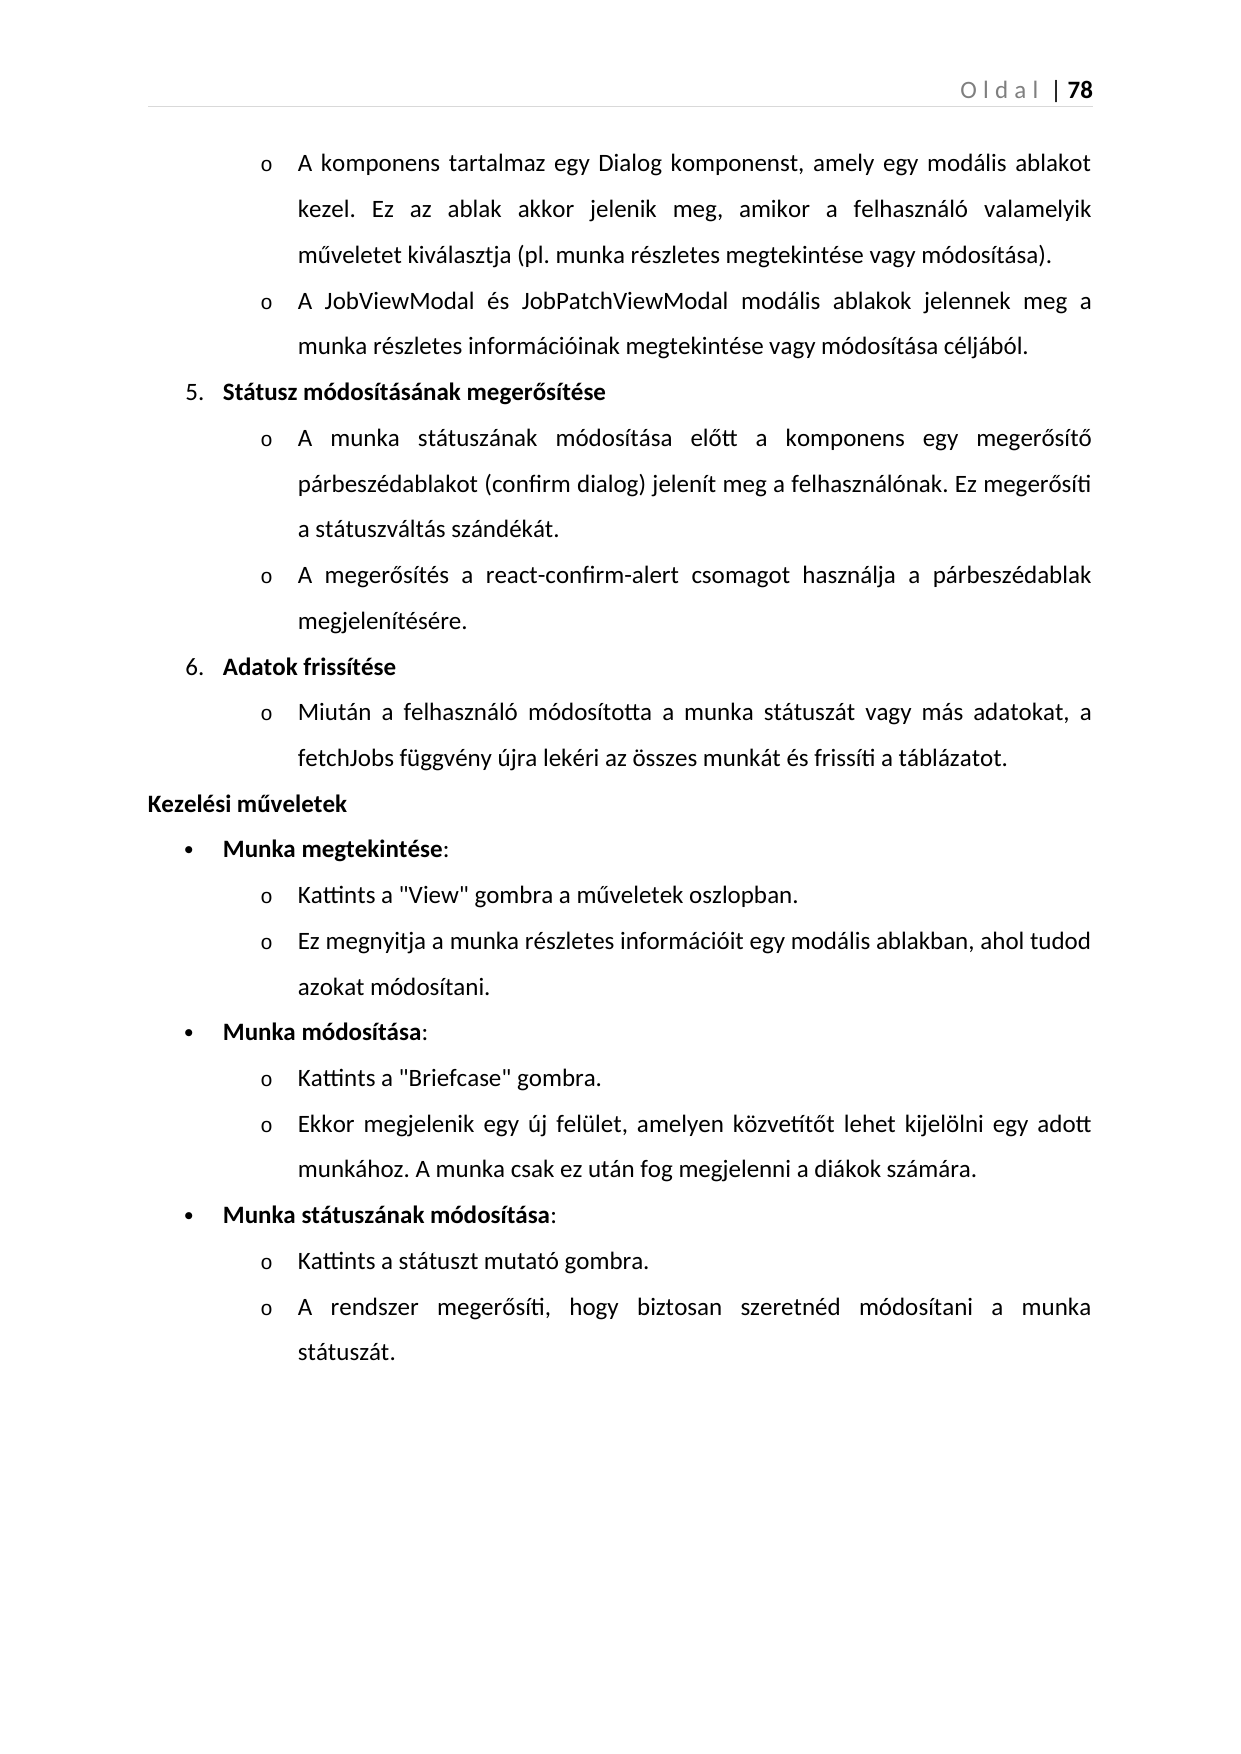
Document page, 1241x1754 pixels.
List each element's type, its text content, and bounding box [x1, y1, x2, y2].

list A komponens tartalmaz egy Dialog komponenst, amely egy modális ablakot kezel. Ez az ablak akkor jelenik meg, amikor a felhasználó valamelyik műveletet kiválasztja (pl. munka részletes megtekintése vagy módosítása). [260, 148, 1093, 269]
list Ez megnyitja a munka részletes információit egy modális ablakban, ahol tudod azokat módosítani. [260, 925, 1093, 1001]
list Adatok frissítése [185, 651, 1093, 681]
list Munka módosítása: [185, 1016, 1093, 1047]
list A rendszer megerősíti, hogy biztosan szeretnéd módosítani a munka státuszát. [260, 1291, 1093, 1367]
list Kattints a státuszt mutató gombra. [260, 1245, 1093, 1276]
text Kezelési műveletek [148, 788, 1093, 818]
list Munka státuszának módosítása: [185, 1199, 1093, 1230]
list Kattints a "Briefcase" gombra. [260, 1062, 1093, 1093]
list Státusz módosításának megerősítése [185, 376, 1093, 407]
list A JobViewModal és JobPatchViewModal modális ablakok jelennek meg a munka részletes információinak megtekintése vagy módosítása céljából. [260, 285, 1093, 361]
list Miután a felhasználó módosította a munka státuszát vagy más adatokat, a fetchJobs függvény újra lekéri az összes munkát és frissíti a táblázatot. [260, 696, 1093, 773]
list Munka megtekintése: [185, 833, 1093, 864]
list Ekkor megjelenik egy új felület, amelyen közvetítőt lehet kijelölni egy adott munkához. A munka csak ez után fog megjelenni a diákok számára. [260, 1108, 1093, 1184]
list A munka státuszának módosítása előtt a komponens egy megerősítő párbeszédablakot (confirm dialog) jelenít meg a felhasználónak. Ez megerősíti a státuszváltás szándékát. [260, 422, 1093, 544]
list Kattints a "View" gombra a műveletek oszlopban. [260, 879, 1093, 910]
list A megerősítés a react-confirm-alert csomagot használja a párbeszédablak megjelenítésére. [260, 559, 1093, 635]
